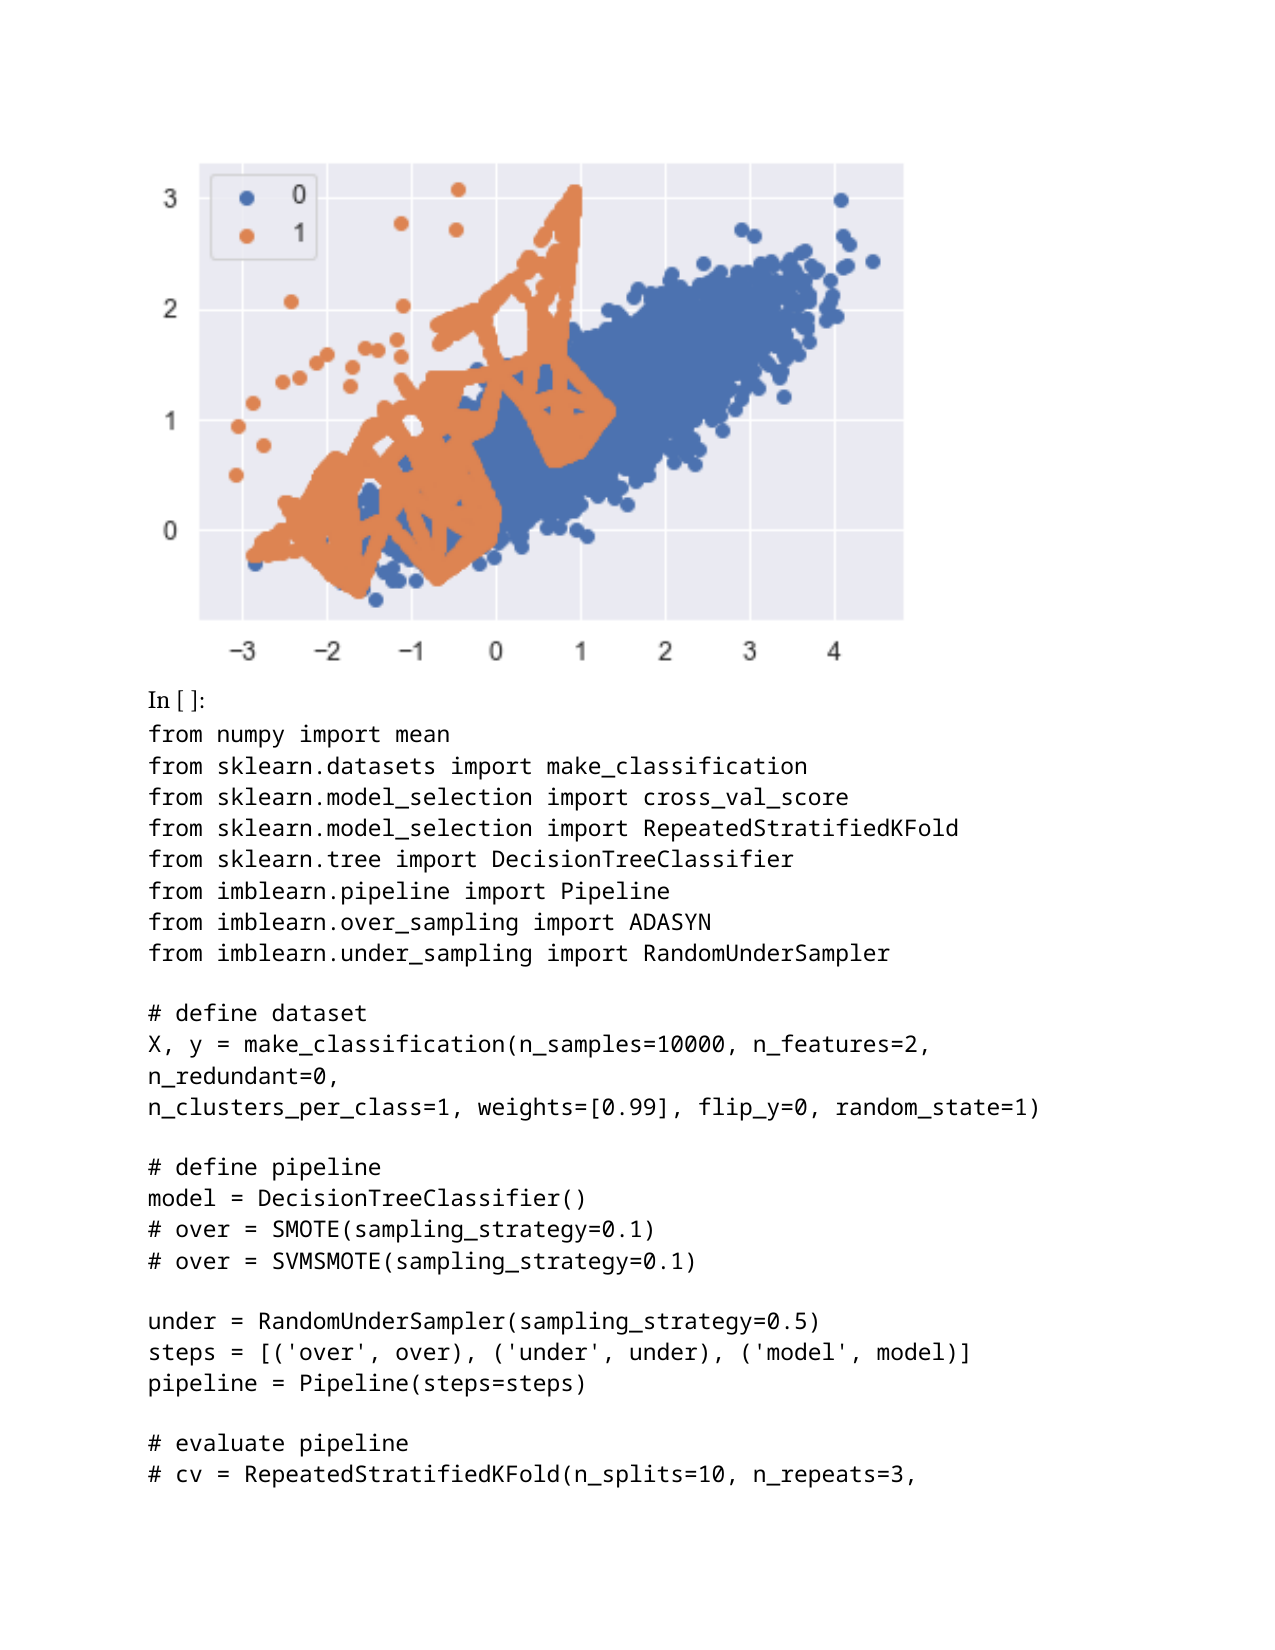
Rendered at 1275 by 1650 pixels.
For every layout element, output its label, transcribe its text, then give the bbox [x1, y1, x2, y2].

picture [147, 147, 919, 682]
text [148, 718, 1127, 1489]
text In [ ]: [148, 686, 1127, 714]
